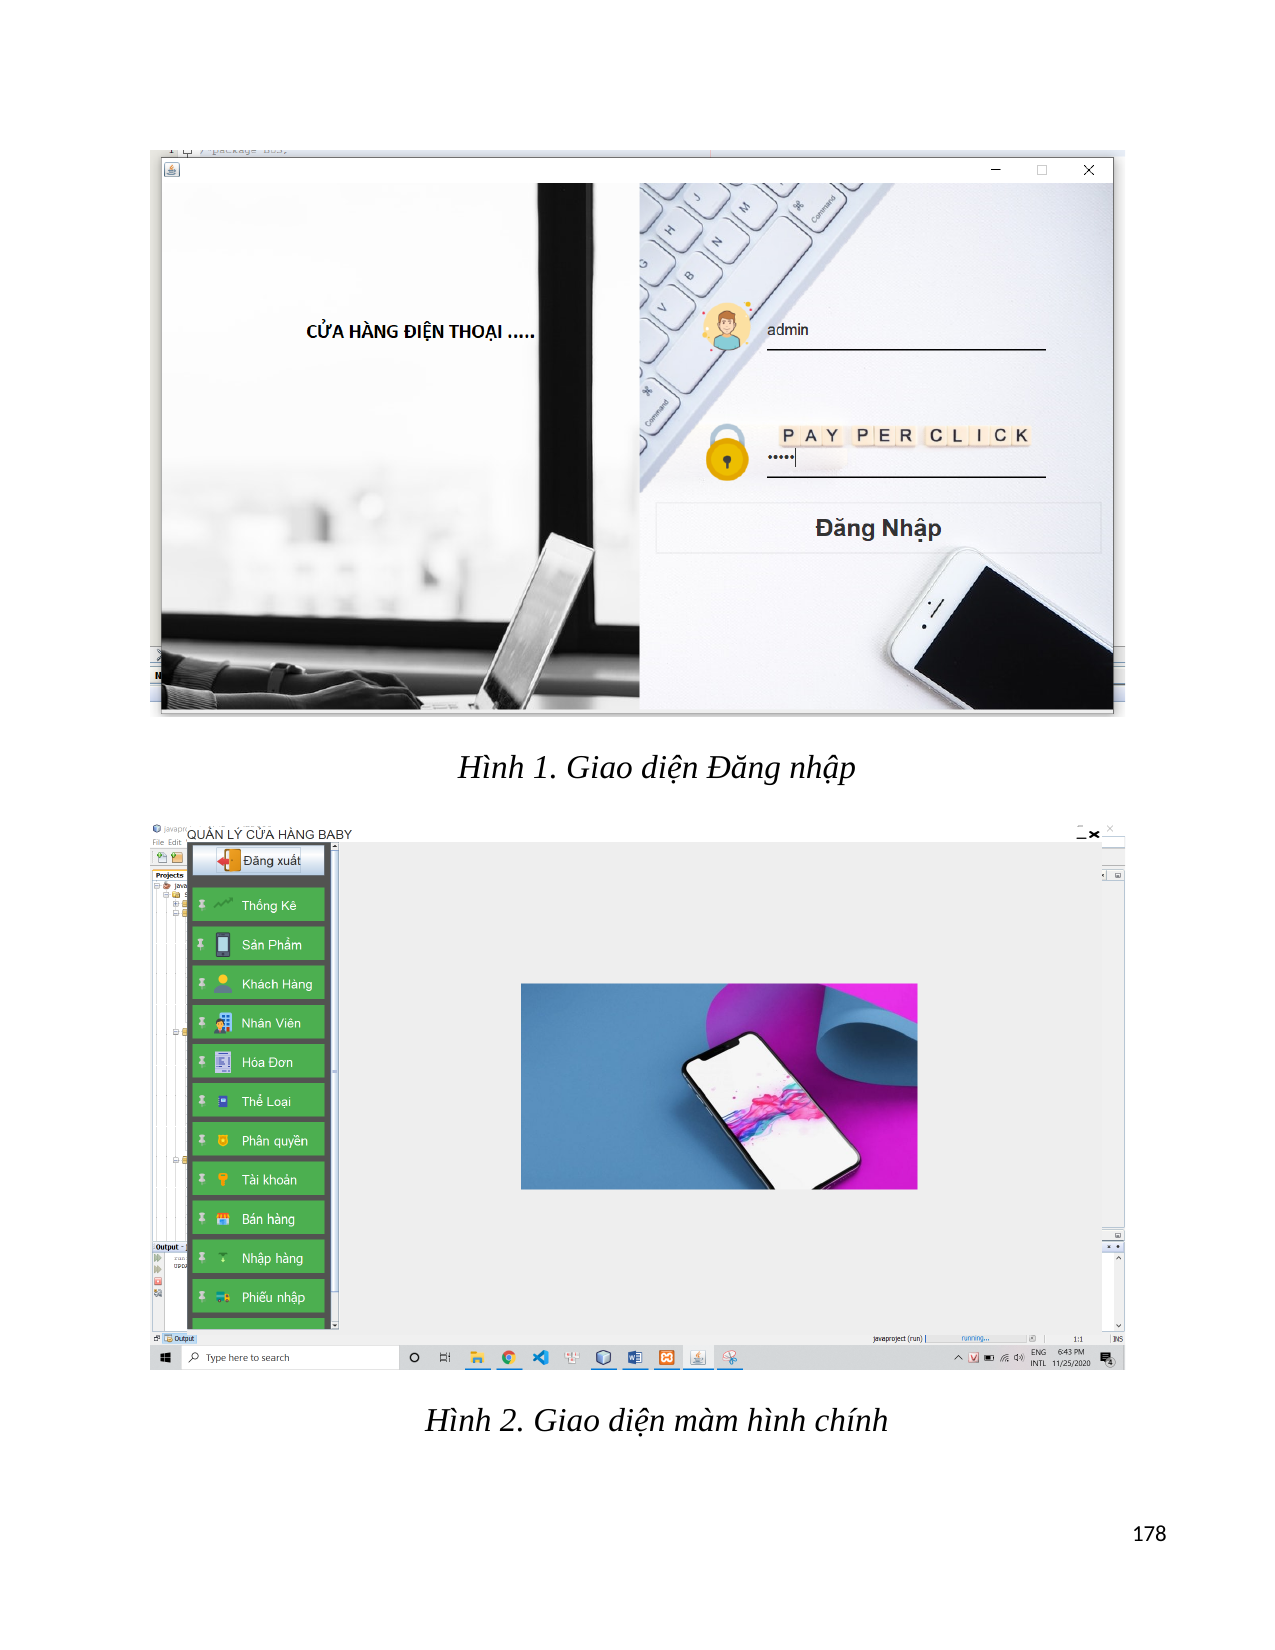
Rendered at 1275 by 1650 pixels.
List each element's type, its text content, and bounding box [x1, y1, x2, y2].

picture [150, 821, 1125, 1370]
picture [150, 150, 1125, 717]
text Hình 1. Giao diện Đăng nhập [150, 747, 1167, 786]
text Hình 2. Giao diện màm hình chính [150, 1401, 1167, 1439]
